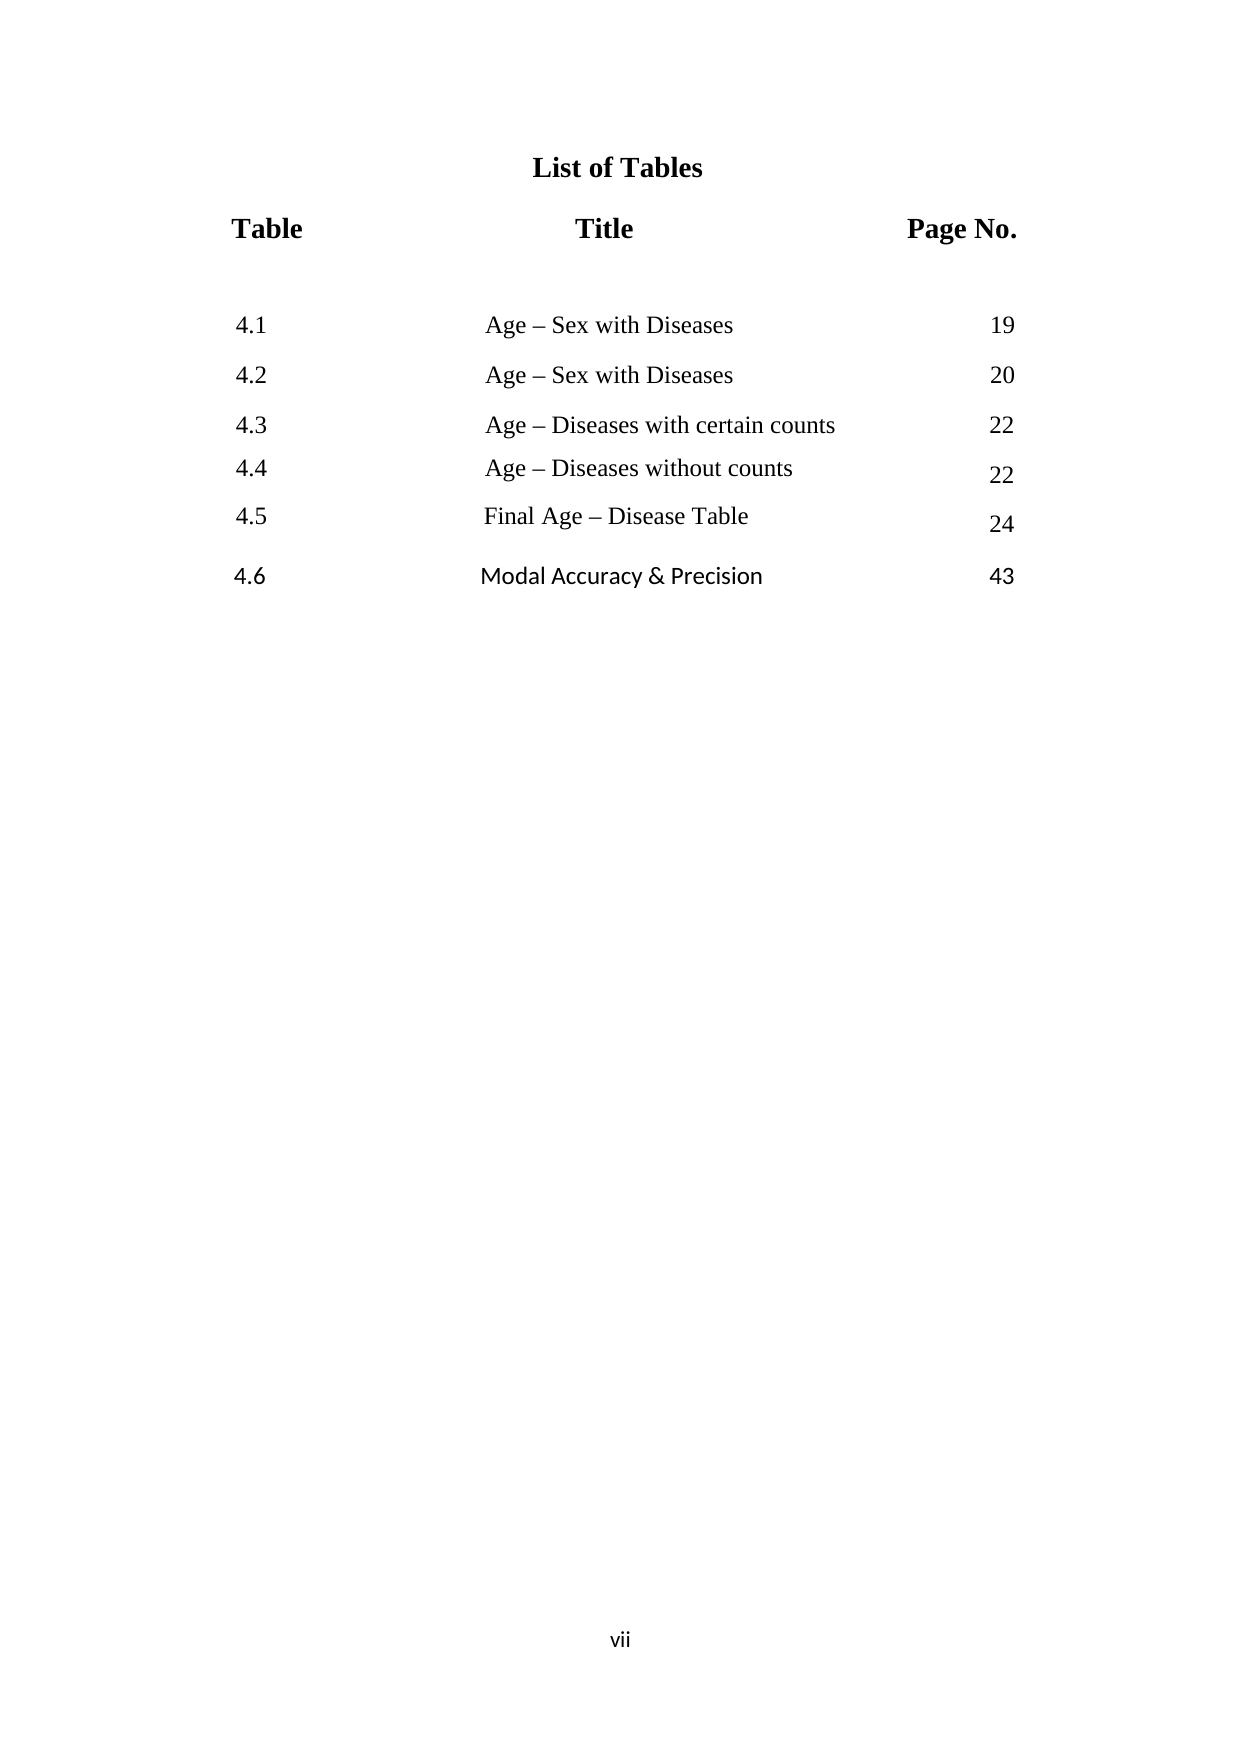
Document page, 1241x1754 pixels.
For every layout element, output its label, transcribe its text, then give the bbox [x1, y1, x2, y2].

text 24 [989, 509, 1154, 538]
text 4.5 Final Age – Disease Table [236, 501, 837, 539]
text Table Title [231, 211, 837, 244]
text 4.3 Age – Diseases with certain counts [236, 410, 837, 438]
text 4.1 Age – Sex with Diseases [236, 310, 837, 339]
text 4.6 Modal Accuracy & Precision 43 [177, 564, 1152, 589]
text 22 [989, 410, 1154, 438]
text List of Tables [532, 150, 1154, 183]
text Page No. [907, 211, 1154, 244]
text 19 [990, 310, 1154, 339]
text 4.4 Age – Diseases without counts [236, 453, 837, 489]
text 4.2 Age – Sex with Diseases [236, 360, 837, 389]
text 20 [990, 360, 1154, 389]
text 22 [989, 460, 1154, 488]
text vii [610, 1625, 1154, 1653]
